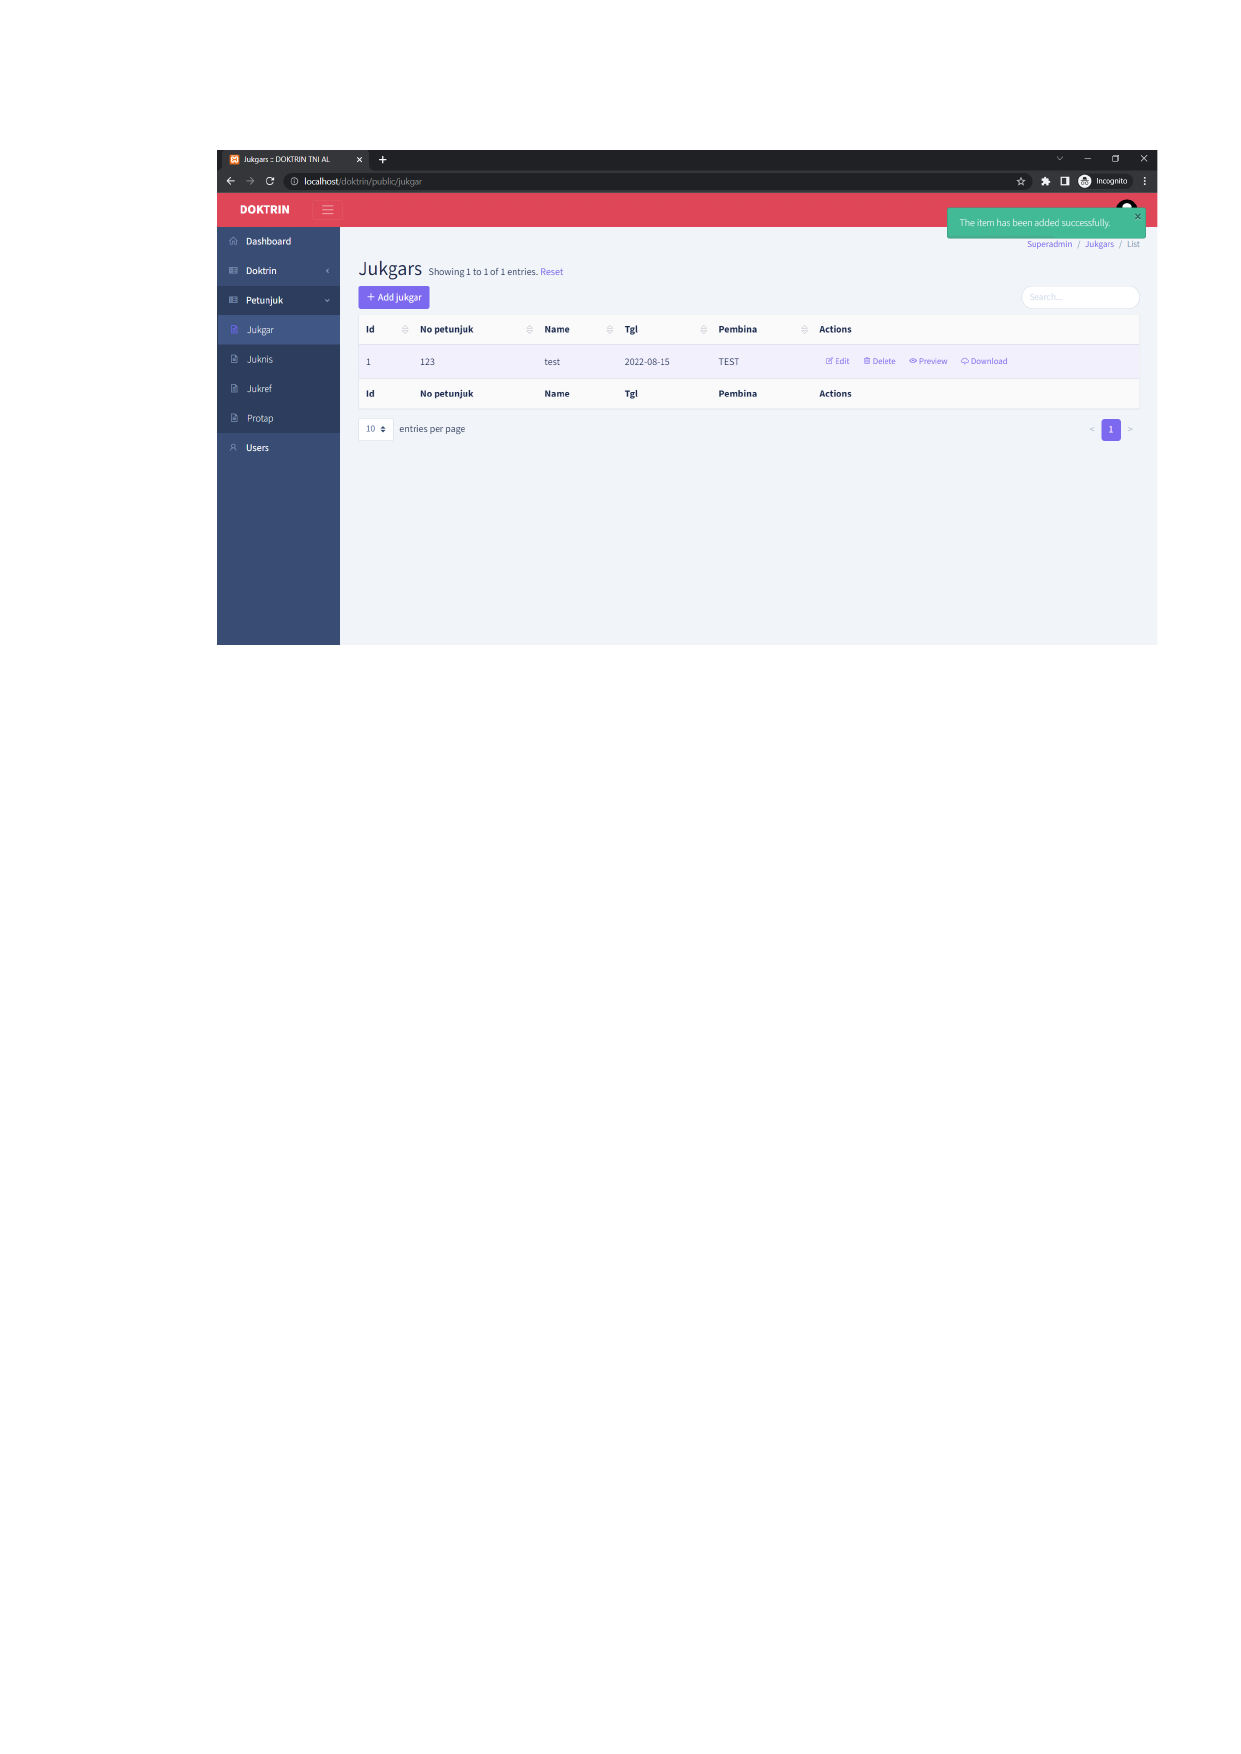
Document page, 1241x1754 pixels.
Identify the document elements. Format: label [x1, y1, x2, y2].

picture [217, 150, 1158, 645]
